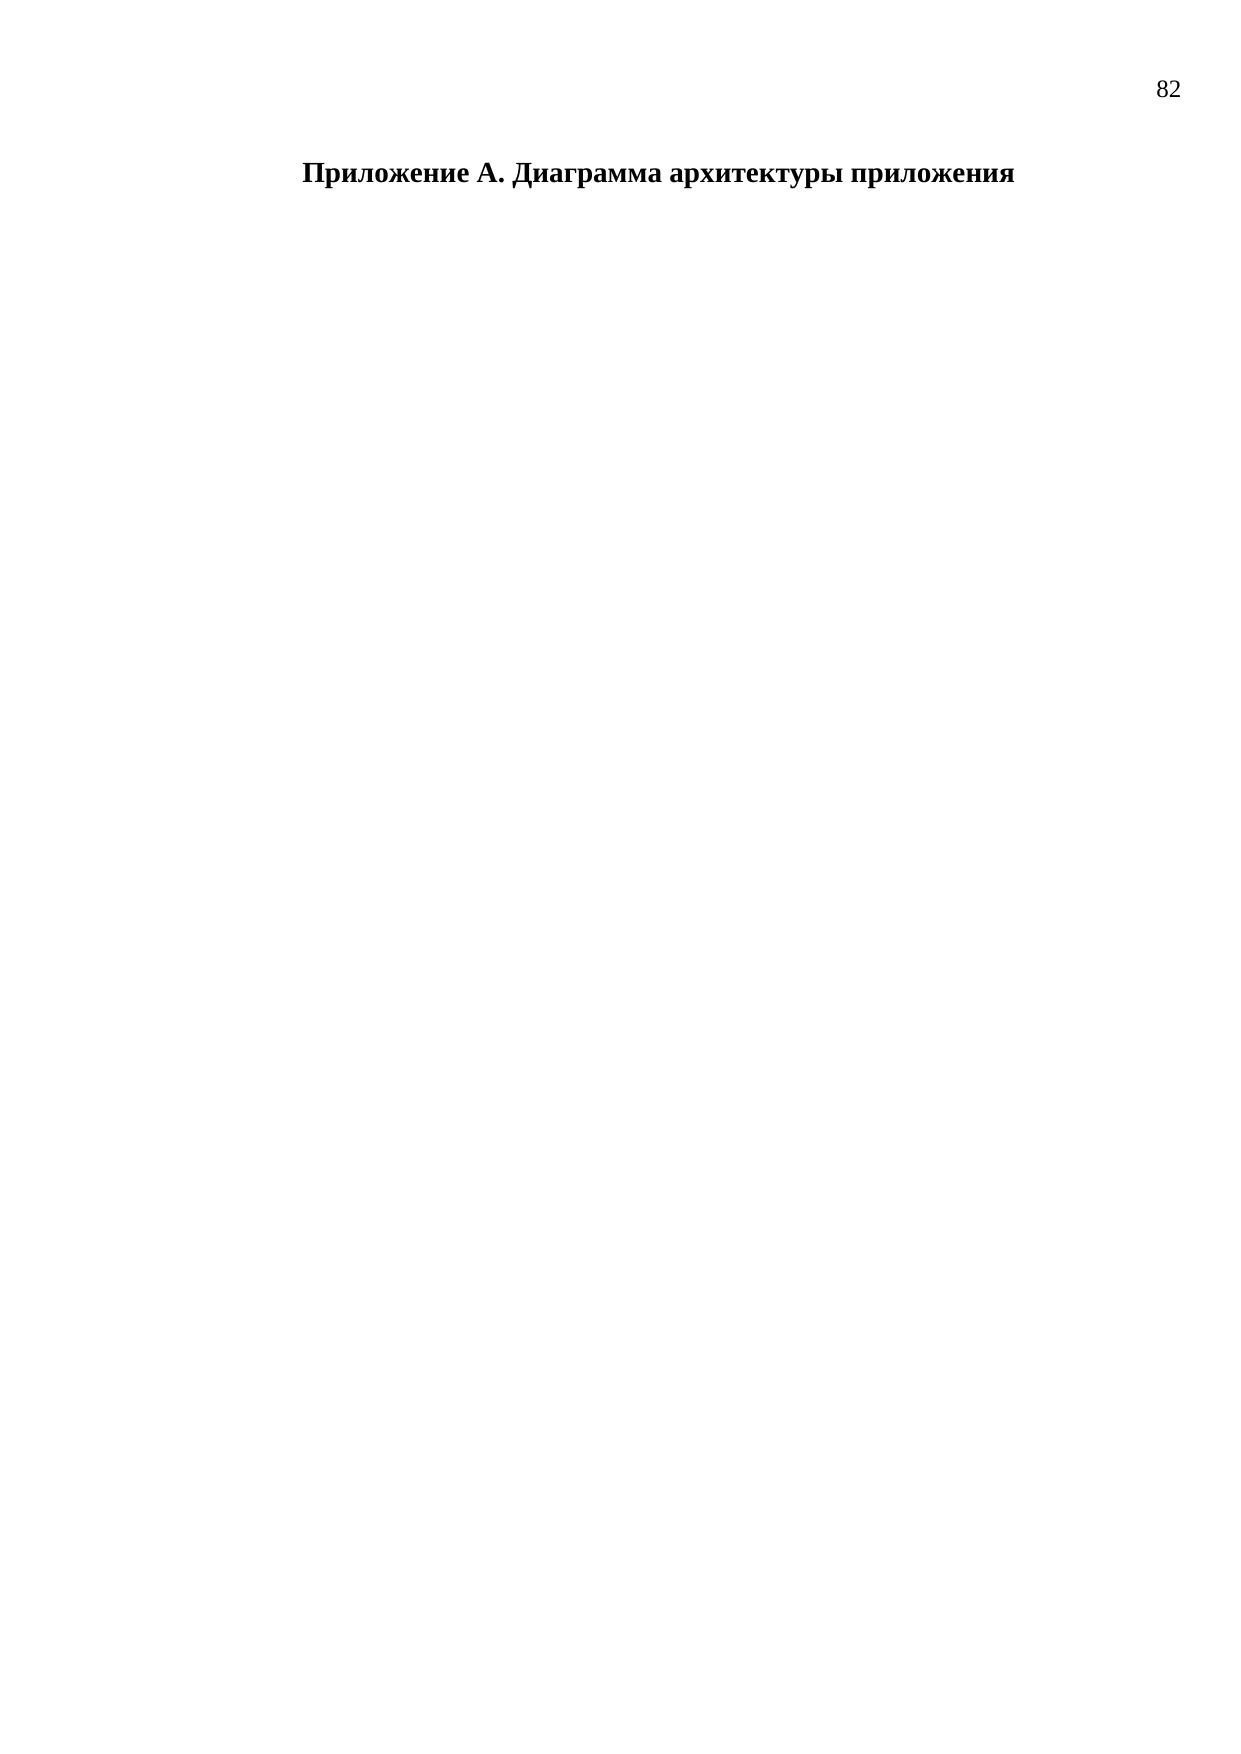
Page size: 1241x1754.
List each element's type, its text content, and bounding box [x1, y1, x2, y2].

subtitle Приложение А. Диаграмма архитектуры приложения [136, 156, 1181, 189]
